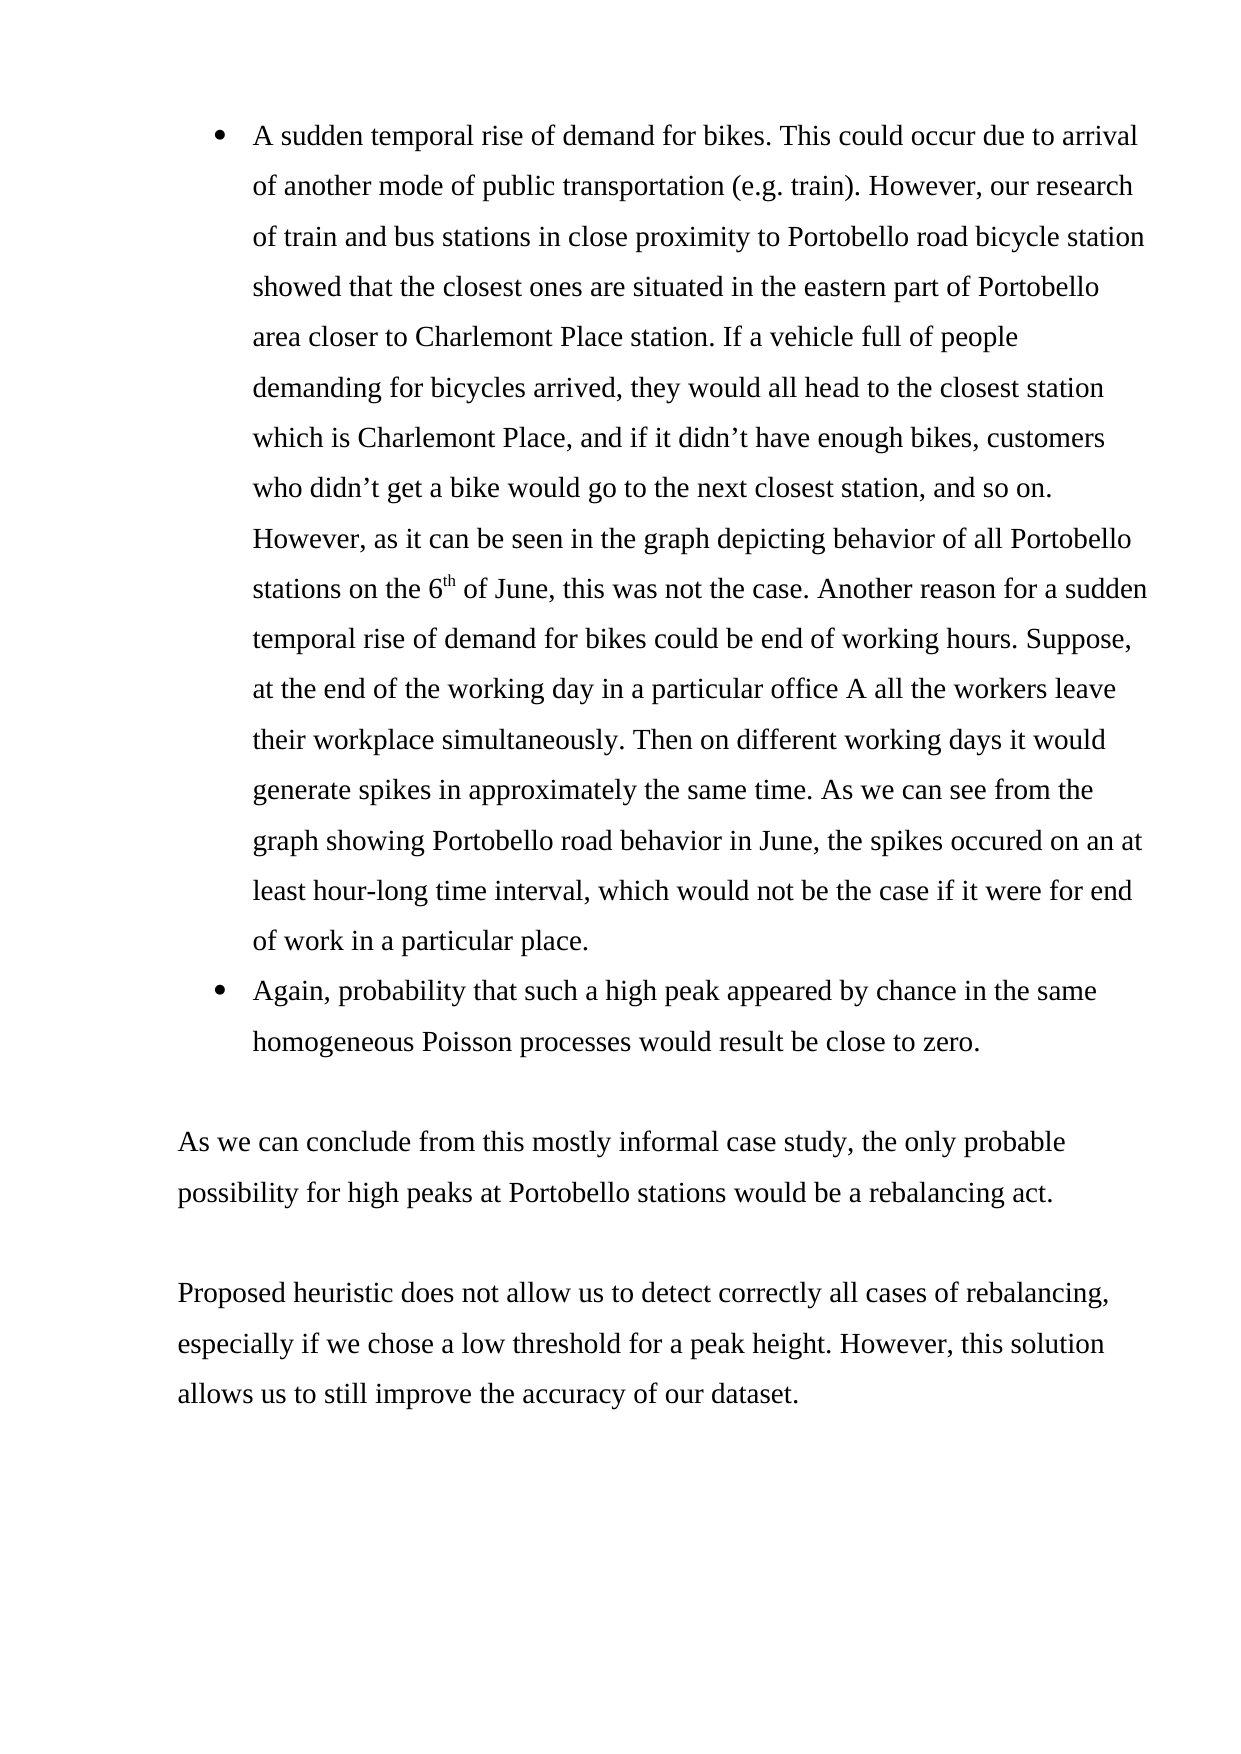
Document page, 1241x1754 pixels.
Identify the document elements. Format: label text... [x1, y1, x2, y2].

text Proposed heuristic does not allow us to detect correctly all cases of rebalancing, especially if we chose a low threshold for a peak height. However, this solution allows us to still improve the accuracy of our dataset. [177, 1276, 1152, 1410]
list Again, probability that such a high peak appeared by chance in the same homogeneous Poisson processes would result be close to zero. [215, 973, 1152, 1057]
text As we can conclude from this mostly informal case study, the only probable possibility for high peaks at Portobello stations would be a rebalancing act. [177, 1124, 1152, 1208]
list A sudden temporal rise of demand for bikes. This could occur due to arrival of another mode of public transportation (e.g. train). However, our research of train and bus stations in close proximity to Portobello road bicycle station showed that the closest ones are situated in the eastern part of Portobello area closer to Charlemont Place station. If a vehicle full of people demanding for bicycles arrived, they would all head to the closest station which is Charlemont Place, and if it didn’t have enough bikes, customers who didn’t get a bike would go to the next closest station, and so on. However, as it can be seen in the graph depicting behavior of all Portobello stations on the 6th of June, this was not the case. Another reason for a sudden temporal rise of demand for bikes could be end of working hours. Suppose, at the end of the working day in a particular office A all the workers leave their workplace simultaneously. Then on different working days it would generate spikes in approximately the same time. As we can see from the graph showing Portobello road behavior in June, the spikes occured on an at least hour-long time interval, which would not be the case if it were for end of work in a particular place. [215, 118, 1152, 957]
